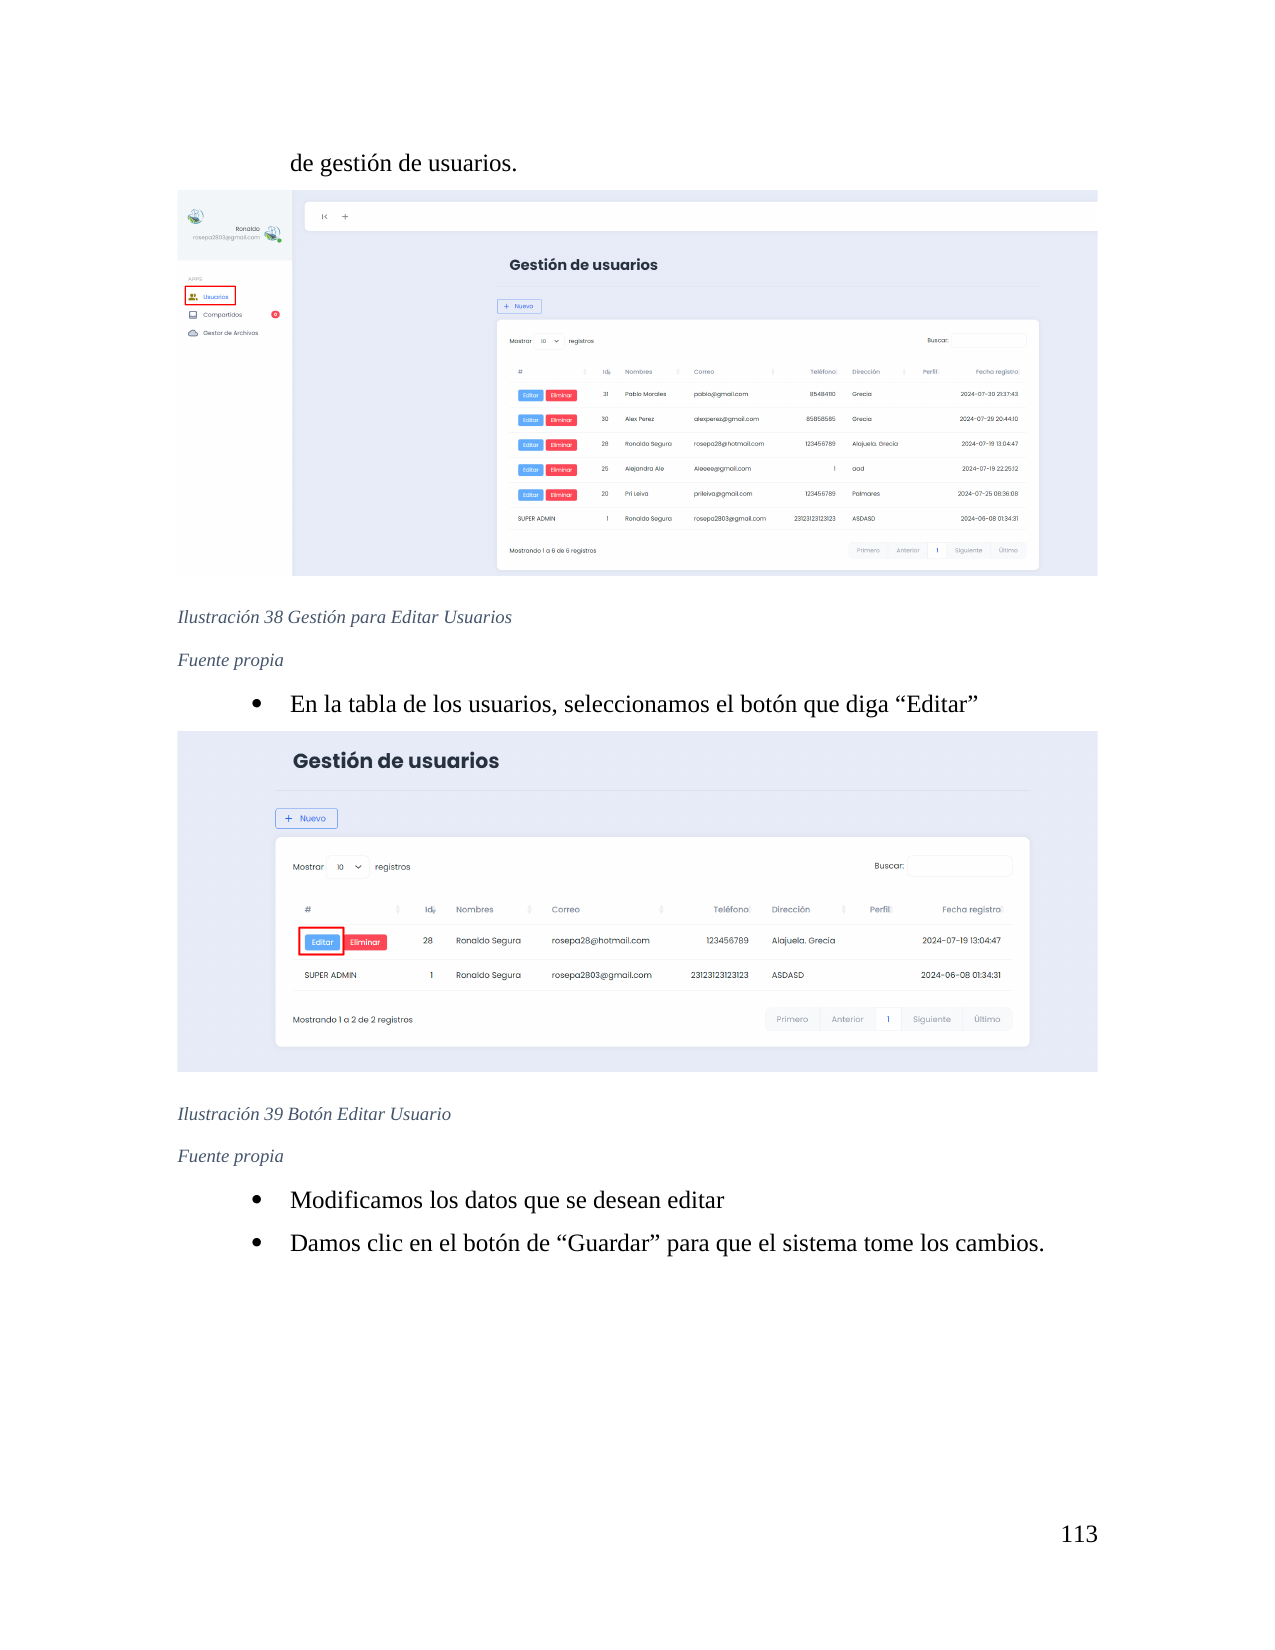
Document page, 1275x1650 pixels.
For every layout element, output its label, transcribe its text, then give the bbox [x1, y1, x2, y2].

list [252, 148, 1098, 176]
text Ilustración 38 Gestión para Editar Usuarios [177, 606, 1098, 628]
list En la tabla de los usuarios, seleccionamos el botón que diga “Editar” [252, 689, 1098, 717]
text Fuente propia [177, 649, 1098, 670]
list Modificamos los datos que se desean editar [252, 1185, 1098, 1214]
text Ilustración 39 Botón Editar Usuario [177, 1103, 1098, 1124]
picture [177, 190, 1098, 576]
picture [177, 731, 1098, 1072]
list Damos clic en el botón de “Guardar” para que el sistema tome los cambios. [252, 1228, 1098, 1257]
text Fuente propia [177, 1145, 1098, 1167]
